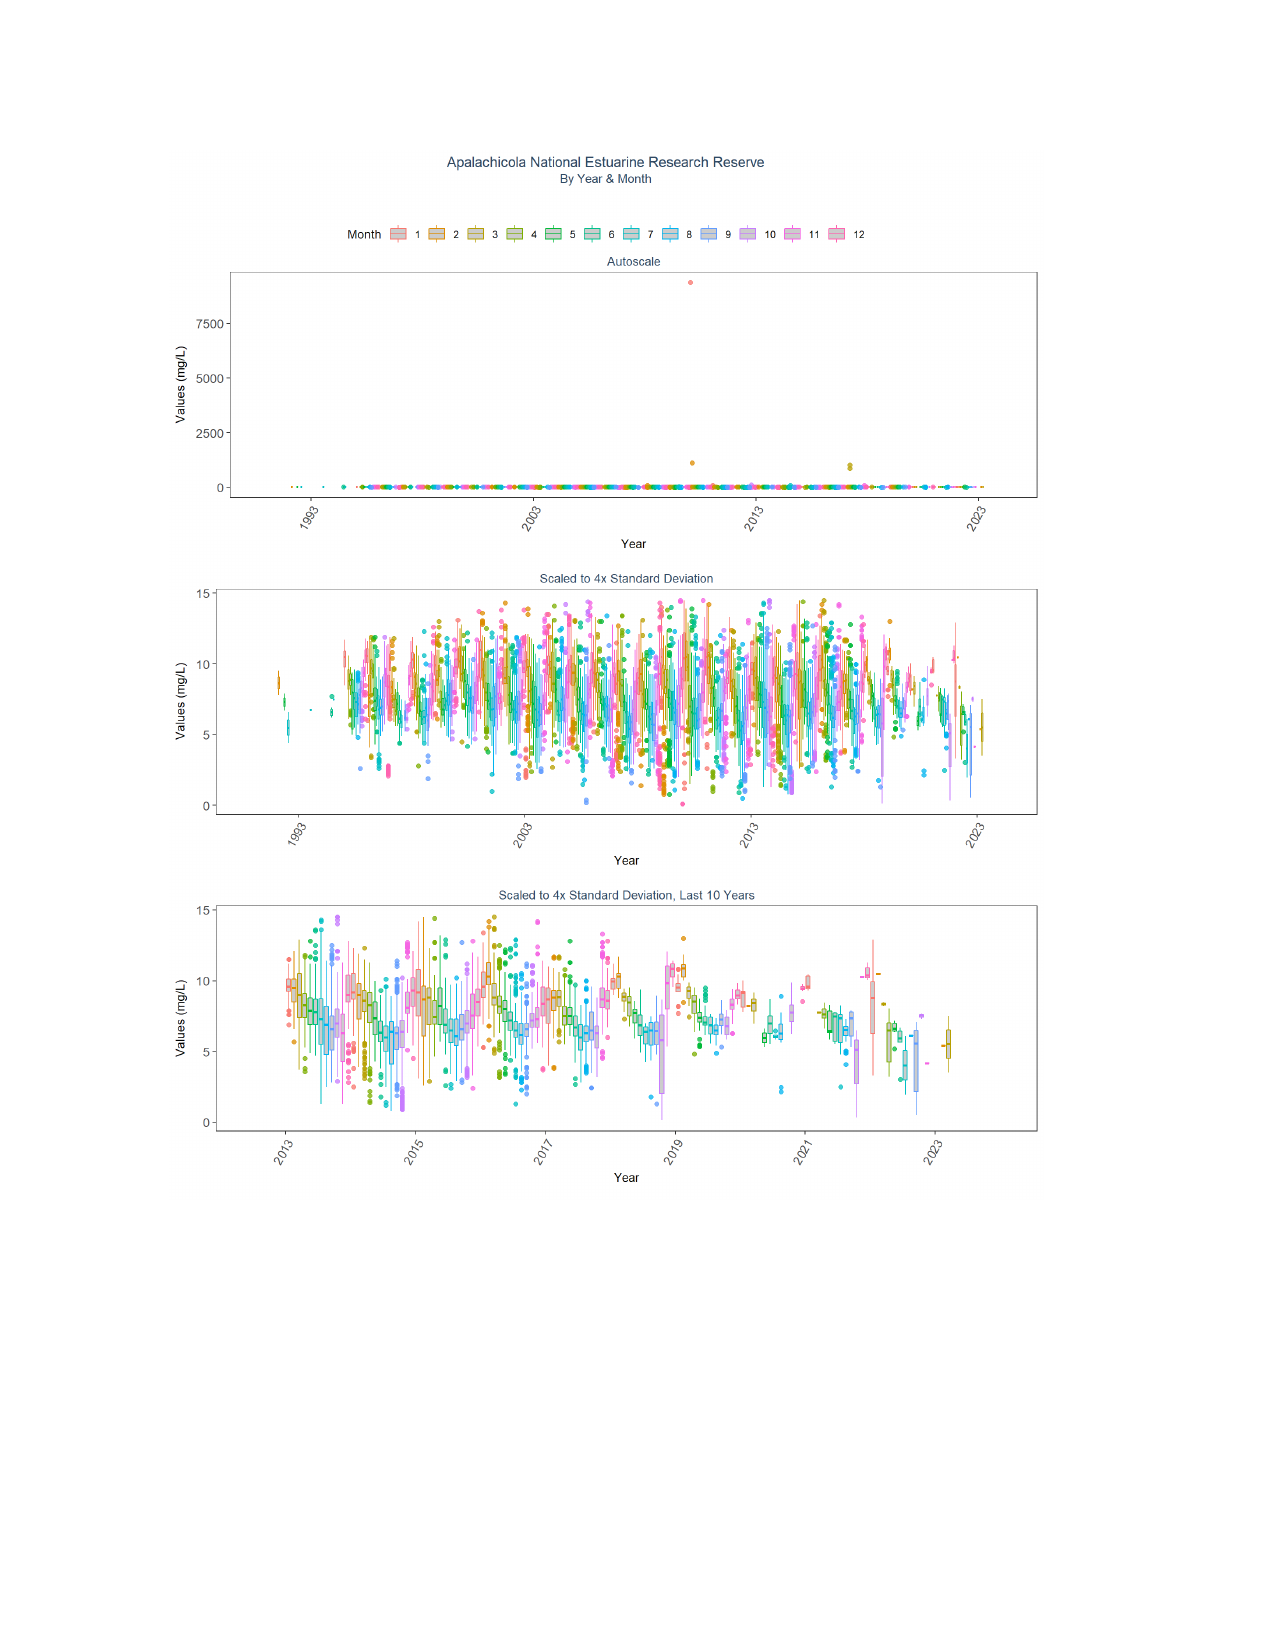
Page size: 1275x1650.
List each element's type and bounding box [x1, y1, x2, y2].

picture [168, 150, 1044, 1200]
